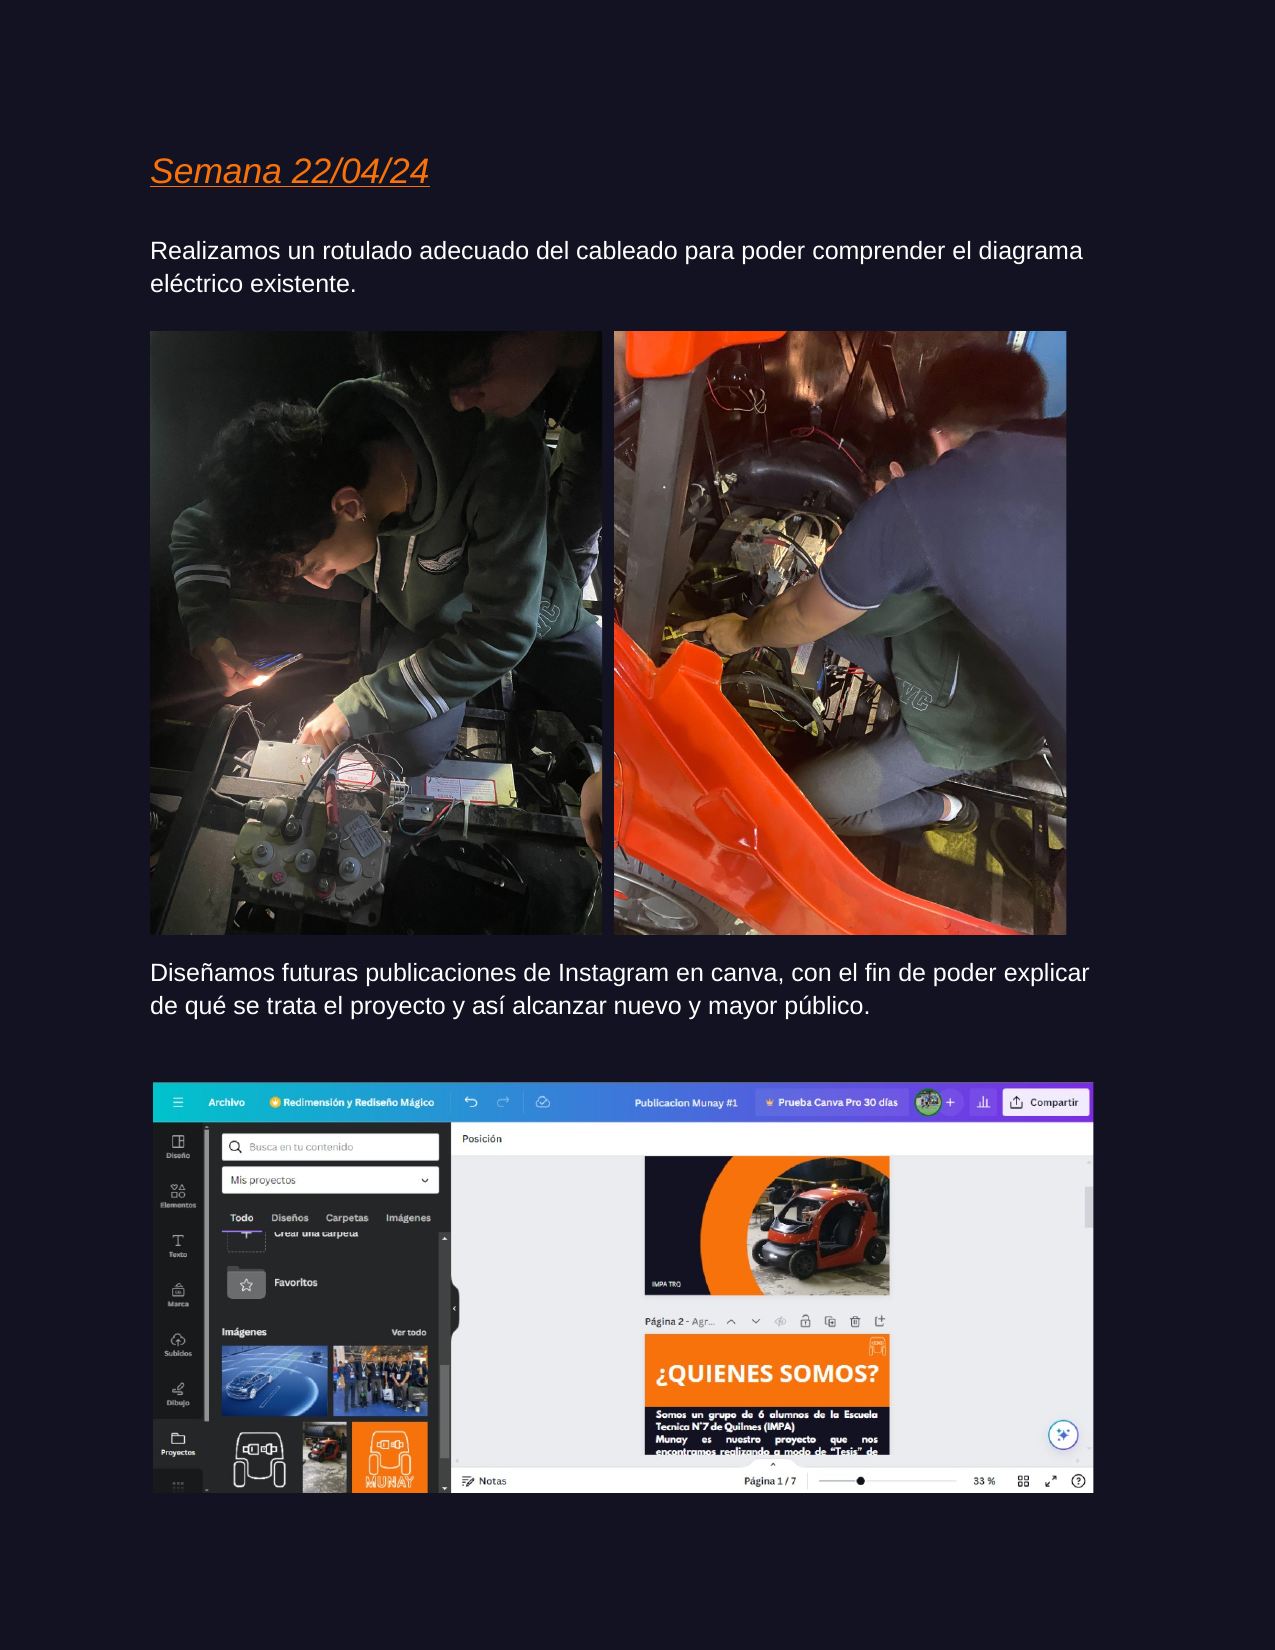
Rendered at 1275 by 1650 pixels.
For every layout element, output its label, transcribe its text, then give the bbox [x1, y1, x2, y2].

subtitle Semana 22/04/24 [150, 150, 1125, 191]
picture [614, 331, 1067, 935]
text Realizamos un rotulado adecuado del cableado para poder comprender el diagrama eléctrico existente. [150, 236, 1125, 298]
picture [150, 331, 603, 935]
picture [153, 1082, 1094, 1493]
